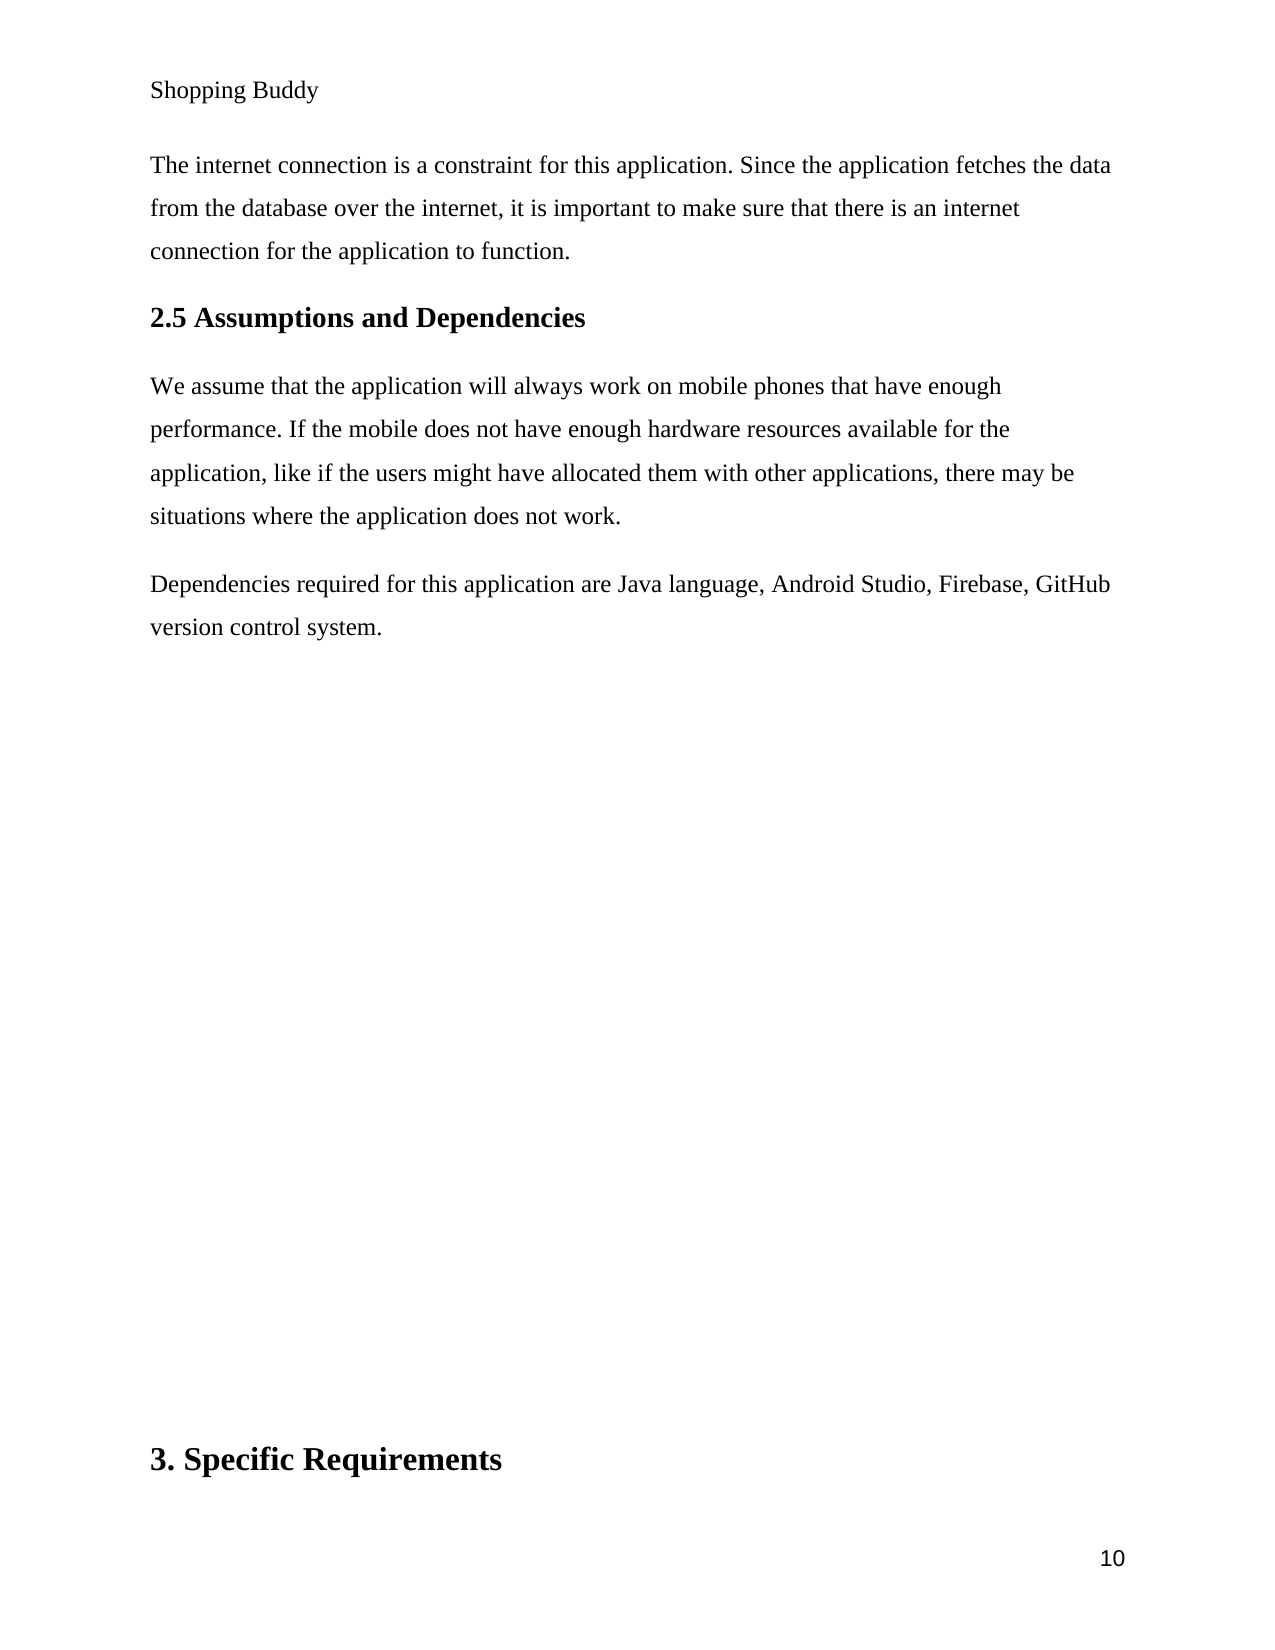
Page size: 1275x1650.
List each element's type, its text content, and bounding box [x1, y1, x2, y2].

text Dependencies required for this application are Java language, Android Studio, Firebase, GitHub version control system. [150, 569, 1125, 641]
text 2.5 Assumptions and Dependencies [150, 300, 1125, 334]
text 3. Specific Requirements [150, 1440, 1125, 1478]
text The internet connection is a constraint for this application. Since the application fetches the data from the database over the internet, it is important to make sure that there is an internet connection for the application to function. [150, 150, 1125, 265]
text We assume that the application will always work on mobile phones that have enough performance. If the mobile does not have enough hardware resources available for the application, like if the users might have allocated them with other applications, there may be situations where the application does not work. [150, 371, 1125, 529]
